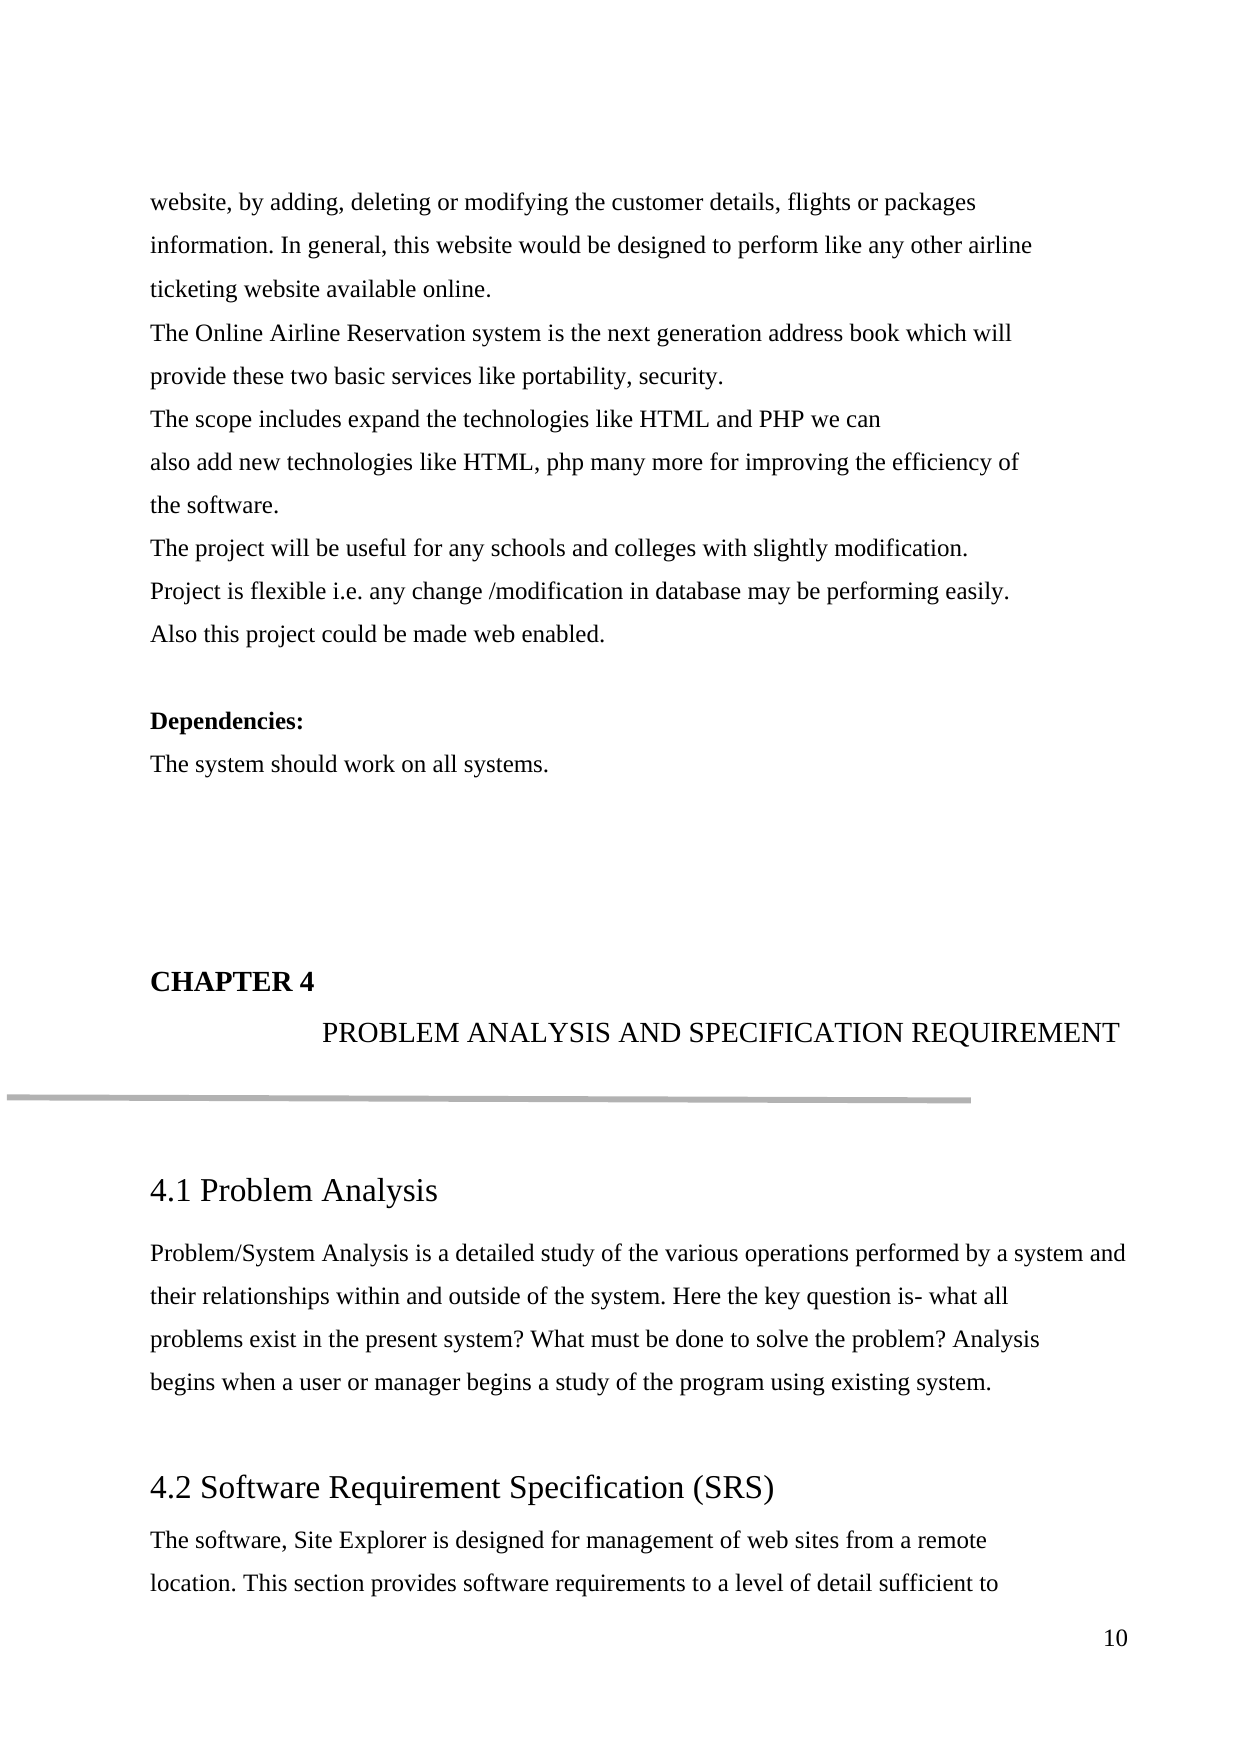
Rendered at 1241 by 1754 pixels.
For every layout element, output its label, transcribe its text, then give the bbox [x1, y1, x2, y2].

text information. In general, this website would be designed to perform like any other airline [150, 231, 1128, 259]
text The project will be useful for any schools and colleges with slightly modification. [150, 533, 1128, 562]
text The software, Site Explorer is designed for management of web sites from a remote [150, 1525, 1128, 1554]
text Also this project could be made web enabled. [150, 619, 1128, 648]
text 4.2 Software Requirement Specification (SRS) [150, 1468, 1128, 1506]
text also add new technologies like HTML, php many more for improving the efficiency of [150, 447, 1128, 476]
text their relationships within and outside of the system. Here the key question is- what all [150, 1281, 1128, 1309]
text begins when a user or manager begins a study of the program using existing system. [150, 1367, 1128, 1396]
text ticketing website available online. [150, 274, 1128, 303]
text location. This section provides software requirements to a level of detail sufficient to [150, 1568, 1128, 1597]
text The system should work on all systems. [150, 749, 1128, 778]
text Problem/System Analysis is a detailed study of the various operations performed by a system and [150, 1238, 1128, 1266]
text problems exist in the present system? What must be done to solve the problem? Analysis [150, 1324, 1128, 1353]
text Project is flexible i.e. any change /modification in database may be performing easily. [150, 576, 1128, 605]
text website, by adding, deleting or modifying the customer details, flights or packages [150, 187, 1128, 216]
text 4.1 Problem Analysis [150, 1171, 1128, 1209]
text Dependencies: [150, 706, 1128, 734]
text CHAPTER 4 [150, 964, 1128, 998]
text the software. [150, 490, 1128, 519]
text The Online Airline Reservation system is the next generation address book which will [150, 318, 1128, 346]
text PROBLEM ANALYSIS AND SPECIFICATION REQUIREMENT [150, 1015, 1128, 1048]
text The scope includes expand the technologies like HTML and PHP we can [150, 404, 1128, 433]
text provide these two basic services like portability, security. [150, 361, 1128, 389]
